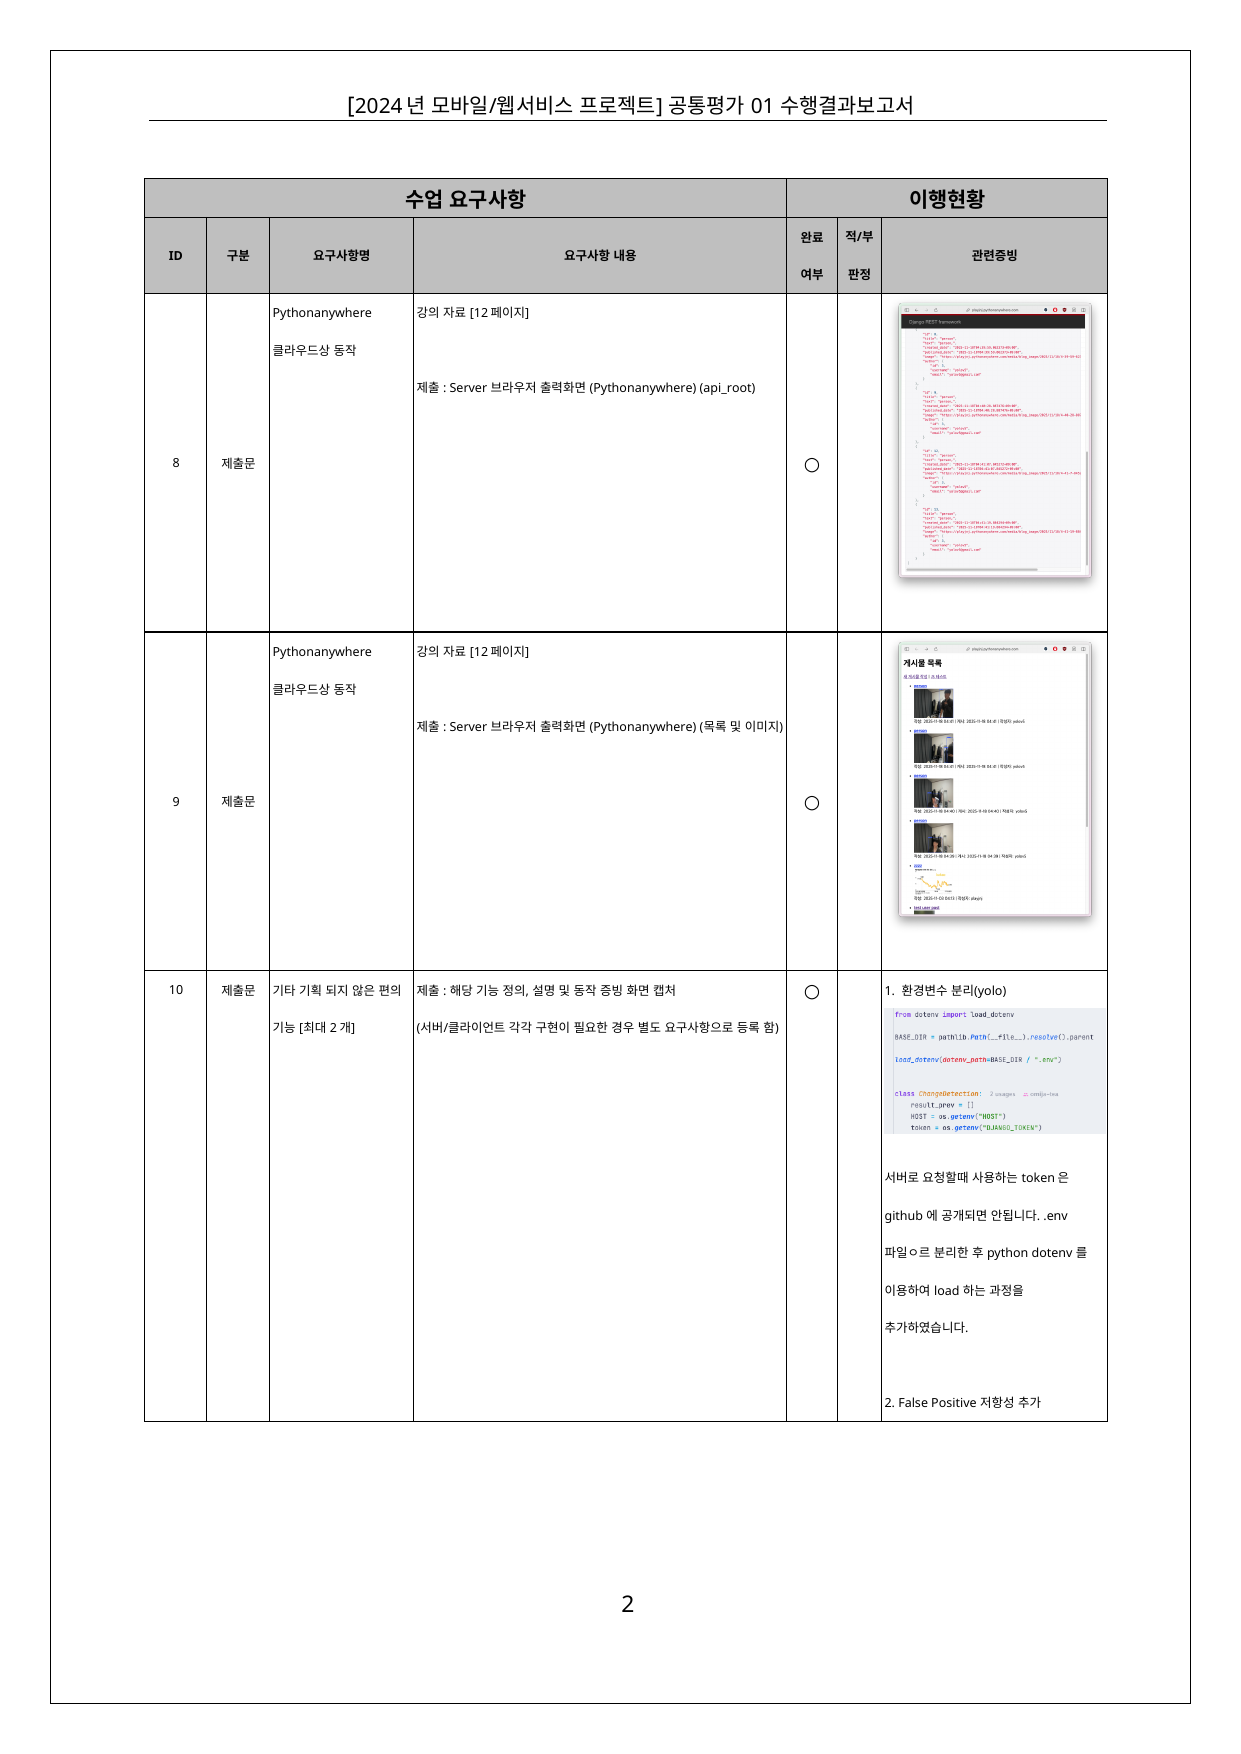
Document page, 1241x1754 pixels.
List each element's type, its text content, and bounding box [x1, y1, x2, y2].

table_cell ○ [787, 633, 837, 970]
table_cell 제출문 [207, 633, 269, 970]
table_cell 요구사항명 [270, 218, 413, 293]
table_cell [882, 971, 1107, 1421]
table_header 이행현황 [787, 179, 1107, 217]
table_header 수업 요구사항 [145, 179, 786, 217]
table_cell [838, 971, 881, 1421]
table_cell ID [145, 218, 206, 293]
table_cell 8 [145, 294, 206, 631]
picture [884, 1008, 1106, 1134]
table_cell 적/부 판정 [838, 218, 881, 293]
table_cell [414, 971, 786, 1421]
table_cell 요구사항 내용 [414, 218, 786, 293]
table_cell 강의 자료 [12페이지] 제출 : Server 브라우저 출력화면 (Pythonanywhere) (api_root) [414, 294, 786, 631]
table_cell ○ [787, 971, 837, 1421]
table_cell [882, 294, 1107, 631]
picture [884, 293, 1106, 597]
table_cell 기타 기획 되지 않은 편의 기능 [최대 2개] [270, 971, 413, 1421]
table_cell ○ [787, 294, 837, 631]
table_cell [838, 633, 881, 970]
table_cell [882, 633, 1107, 970]
table_cell 10 [145, 971, 206, 1421]
table_cell 제출문 [207, 971, 269, 1421]
table_cell 완료 여부 [787, 218, 837, 293]
table_cell Pythonanywhere 클라우드상 동작 [270, 633, 413, 970]
table_cell 구분 [207, 218, 269, 293]
table_cell [838, 294, 881, 631]
table_cell Pythonanywhere 클라우드상 동작 [270, 294, 413, 631]
picture [884, 632, 1106, 936]
table_cell 관련증빙 [882, 218, 1107, 293]
table_cell 제출문 [207, 294, 269, 631]
table_cell 9 [145, 633, 206, 970]
table_cell 강의 자료 [12페이지] 제출 : Server 브라우저 출력화면 (Pythonanywhere) (목록 및 이미지) [414, 633, 786, 970]
